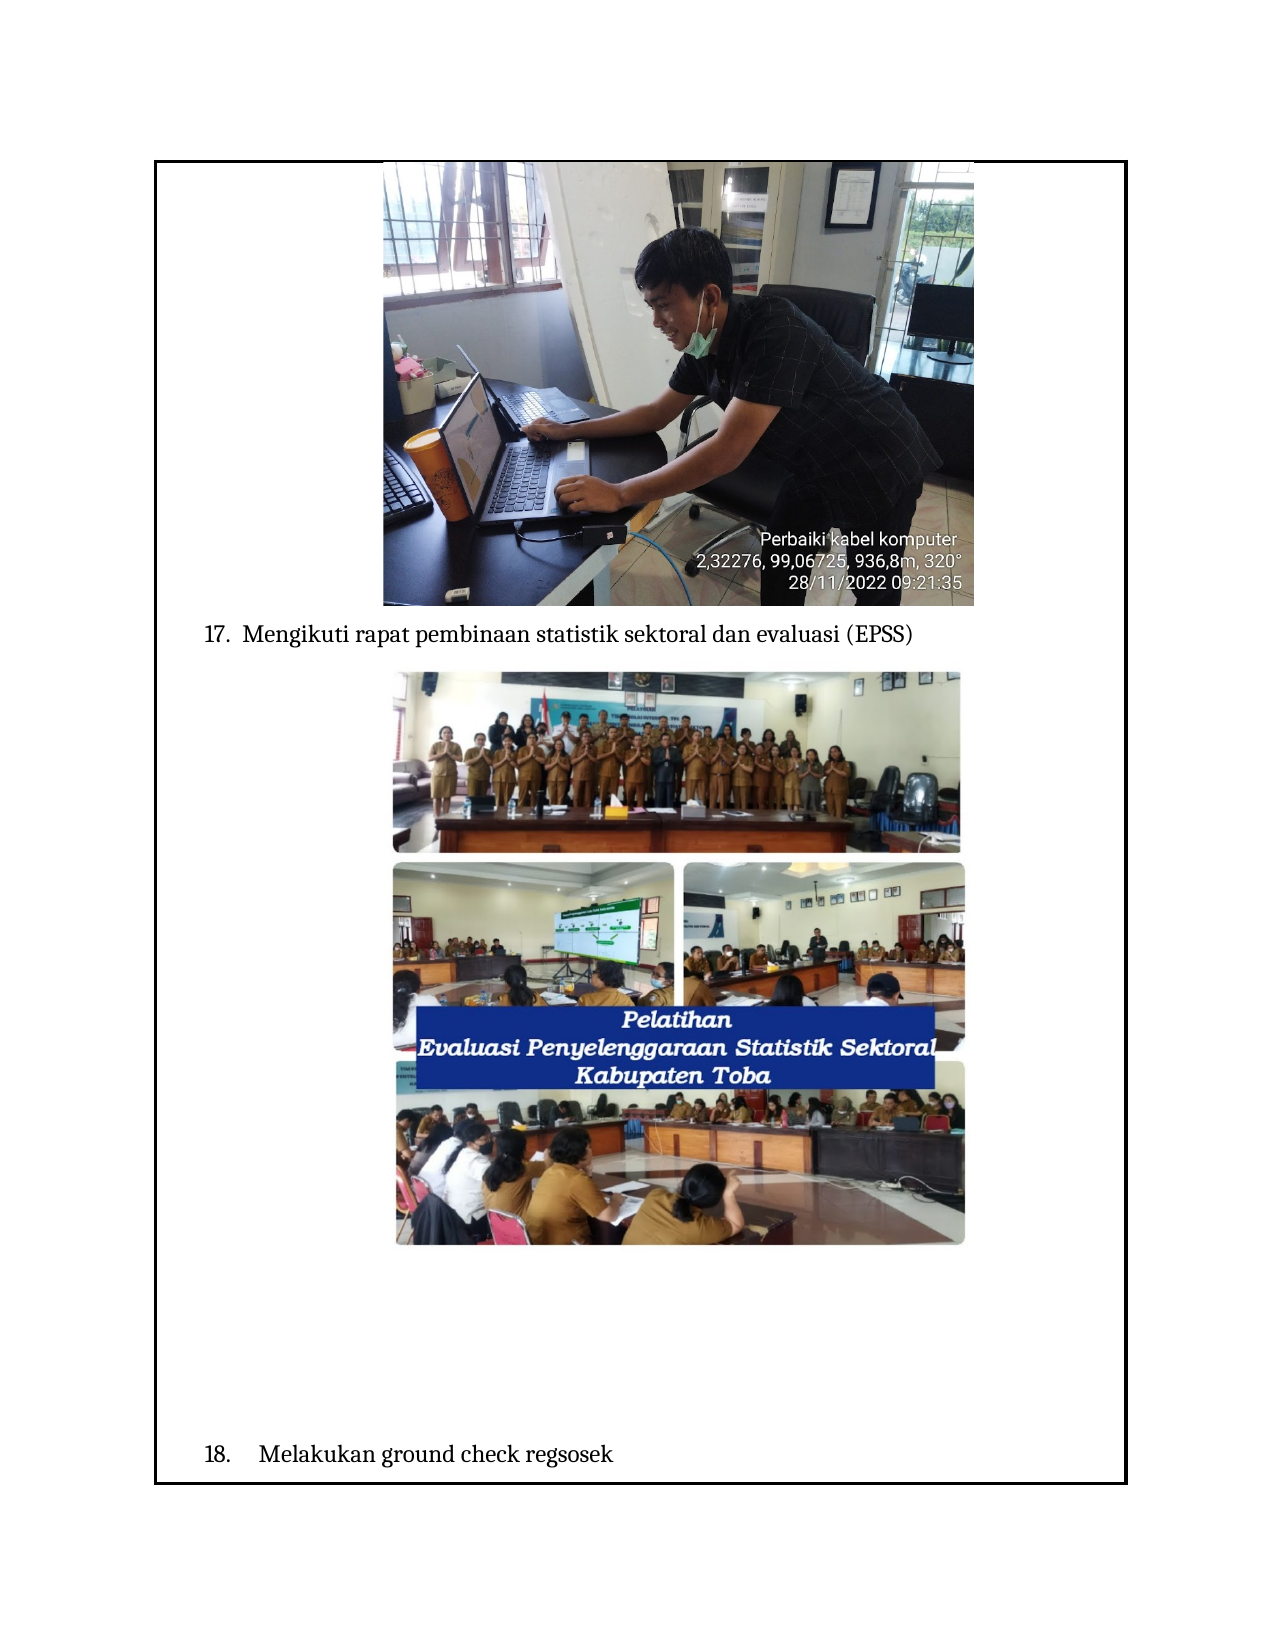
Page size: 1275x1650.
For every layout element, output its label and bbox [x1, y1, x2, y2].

table_cell [157, 163, 1124, 1482]
picture [383, 162, 974, 606]
picture [383, 662, 974, 1254]
